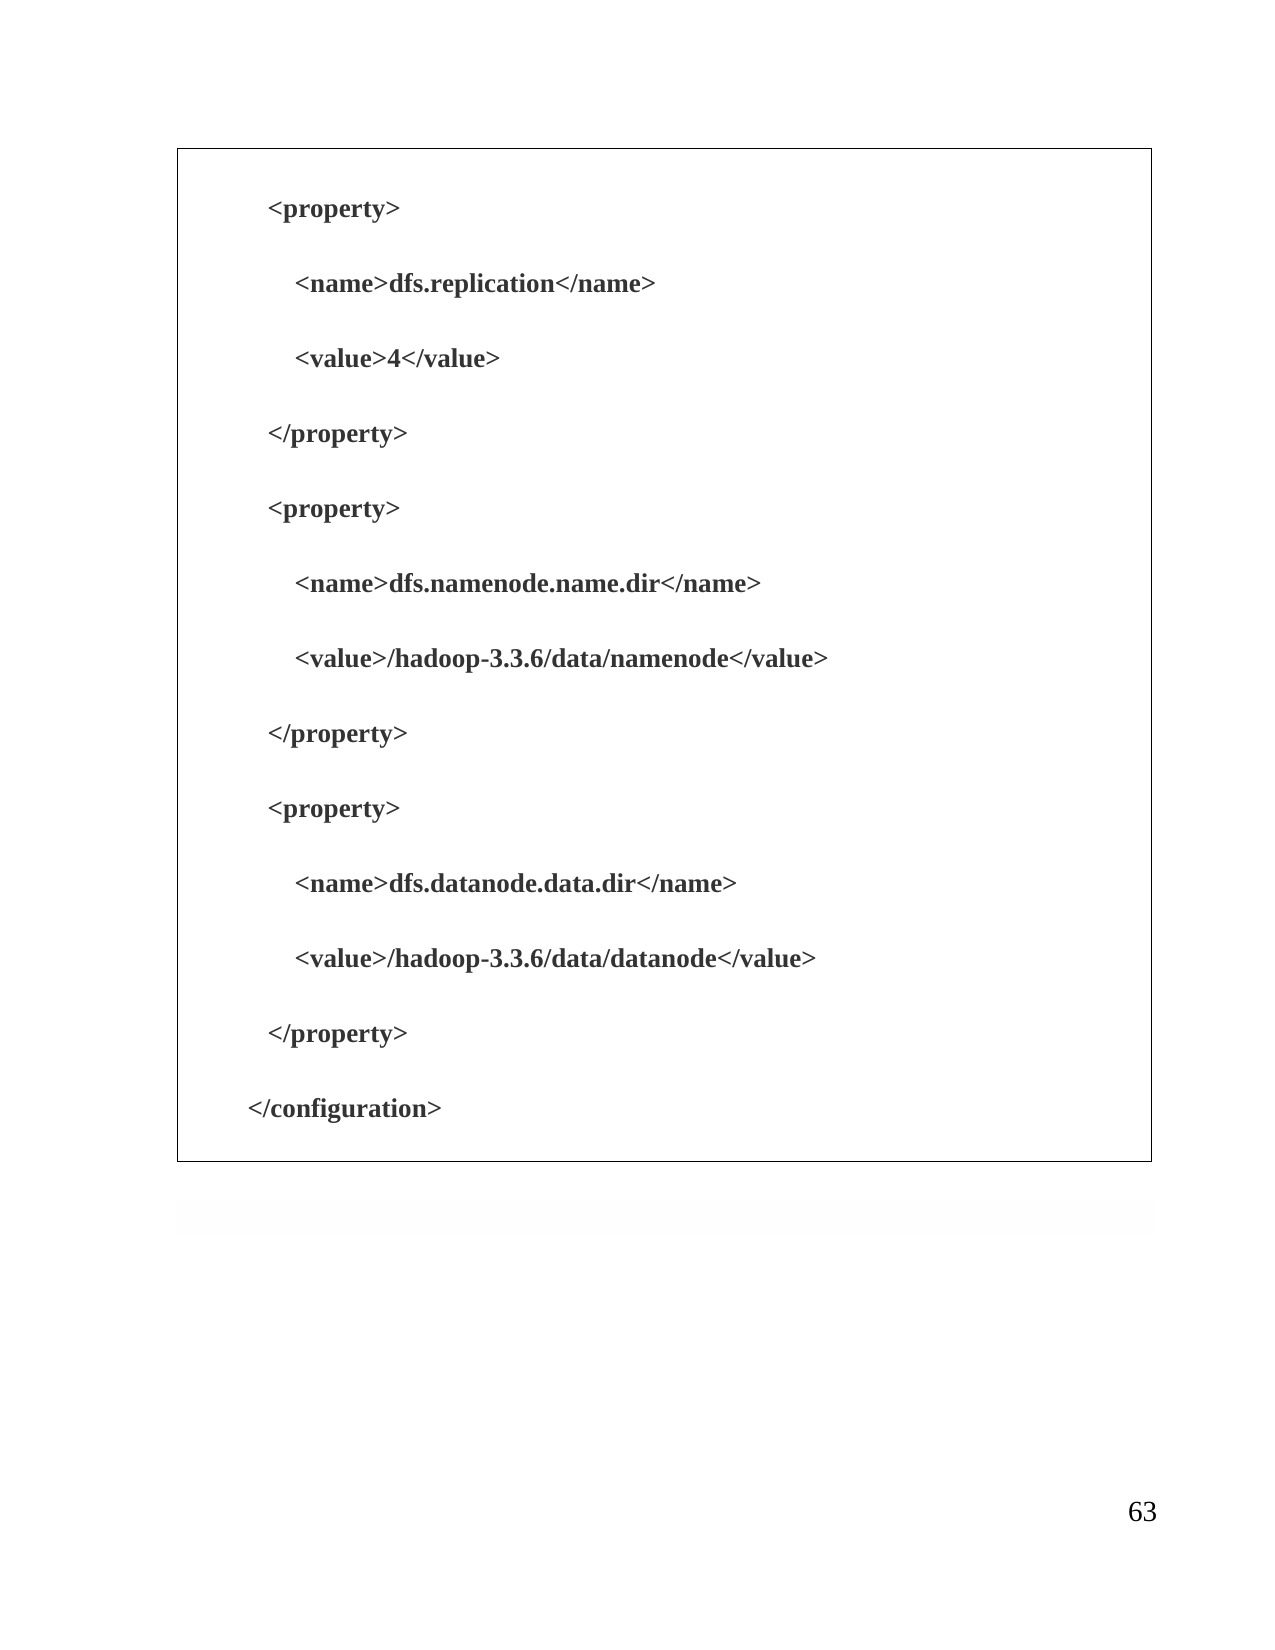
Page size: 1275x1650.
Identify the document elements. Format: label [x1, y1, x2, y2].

table_header [178, 149, 1151, 1161]
